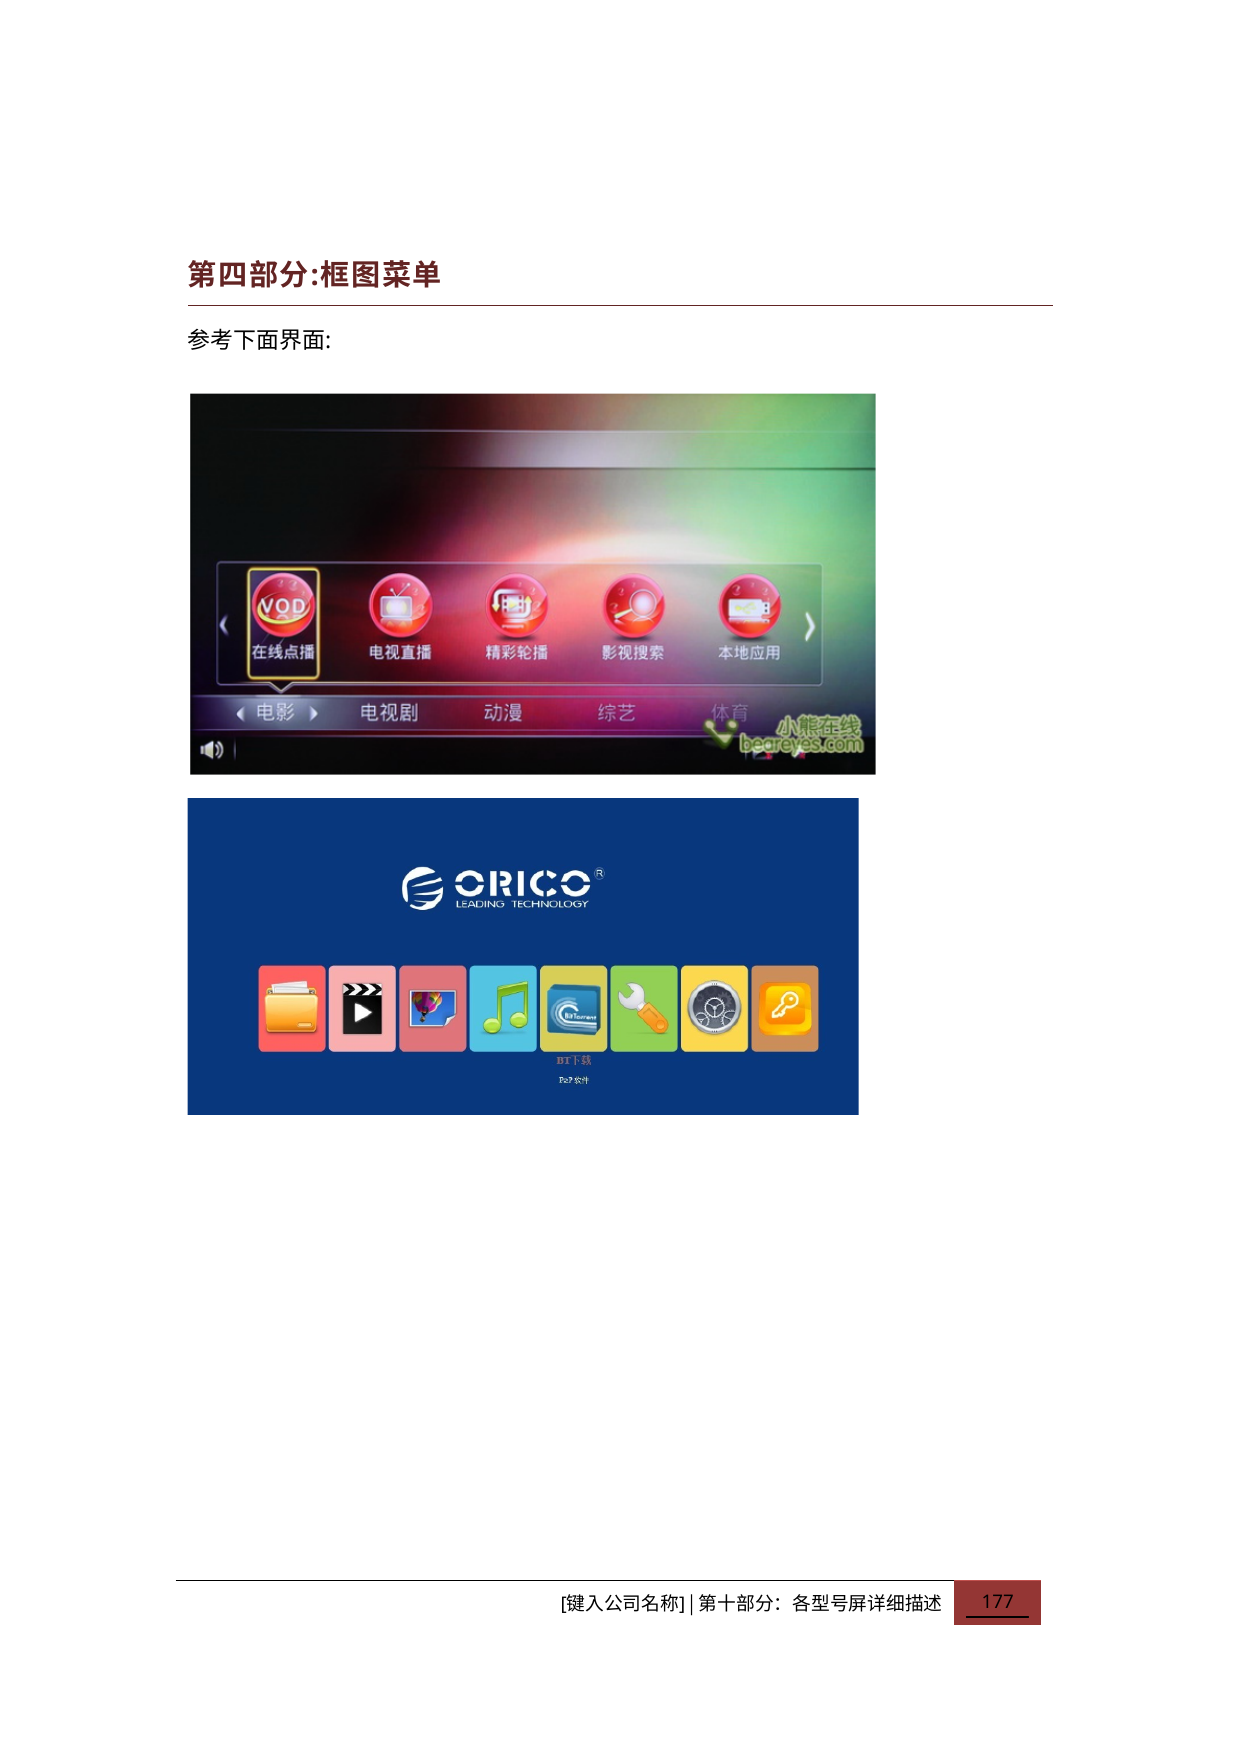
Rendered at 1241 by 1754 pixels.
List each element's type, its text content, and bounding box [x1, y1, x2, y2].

subtitle 第四部分:框图菜单 [187, 240, 1053, 306]
text 参考下面界面: [187, 306, 1053, 371]
picture [187, 798, 859, 1115]
picture [187, 386, 880, 779]
